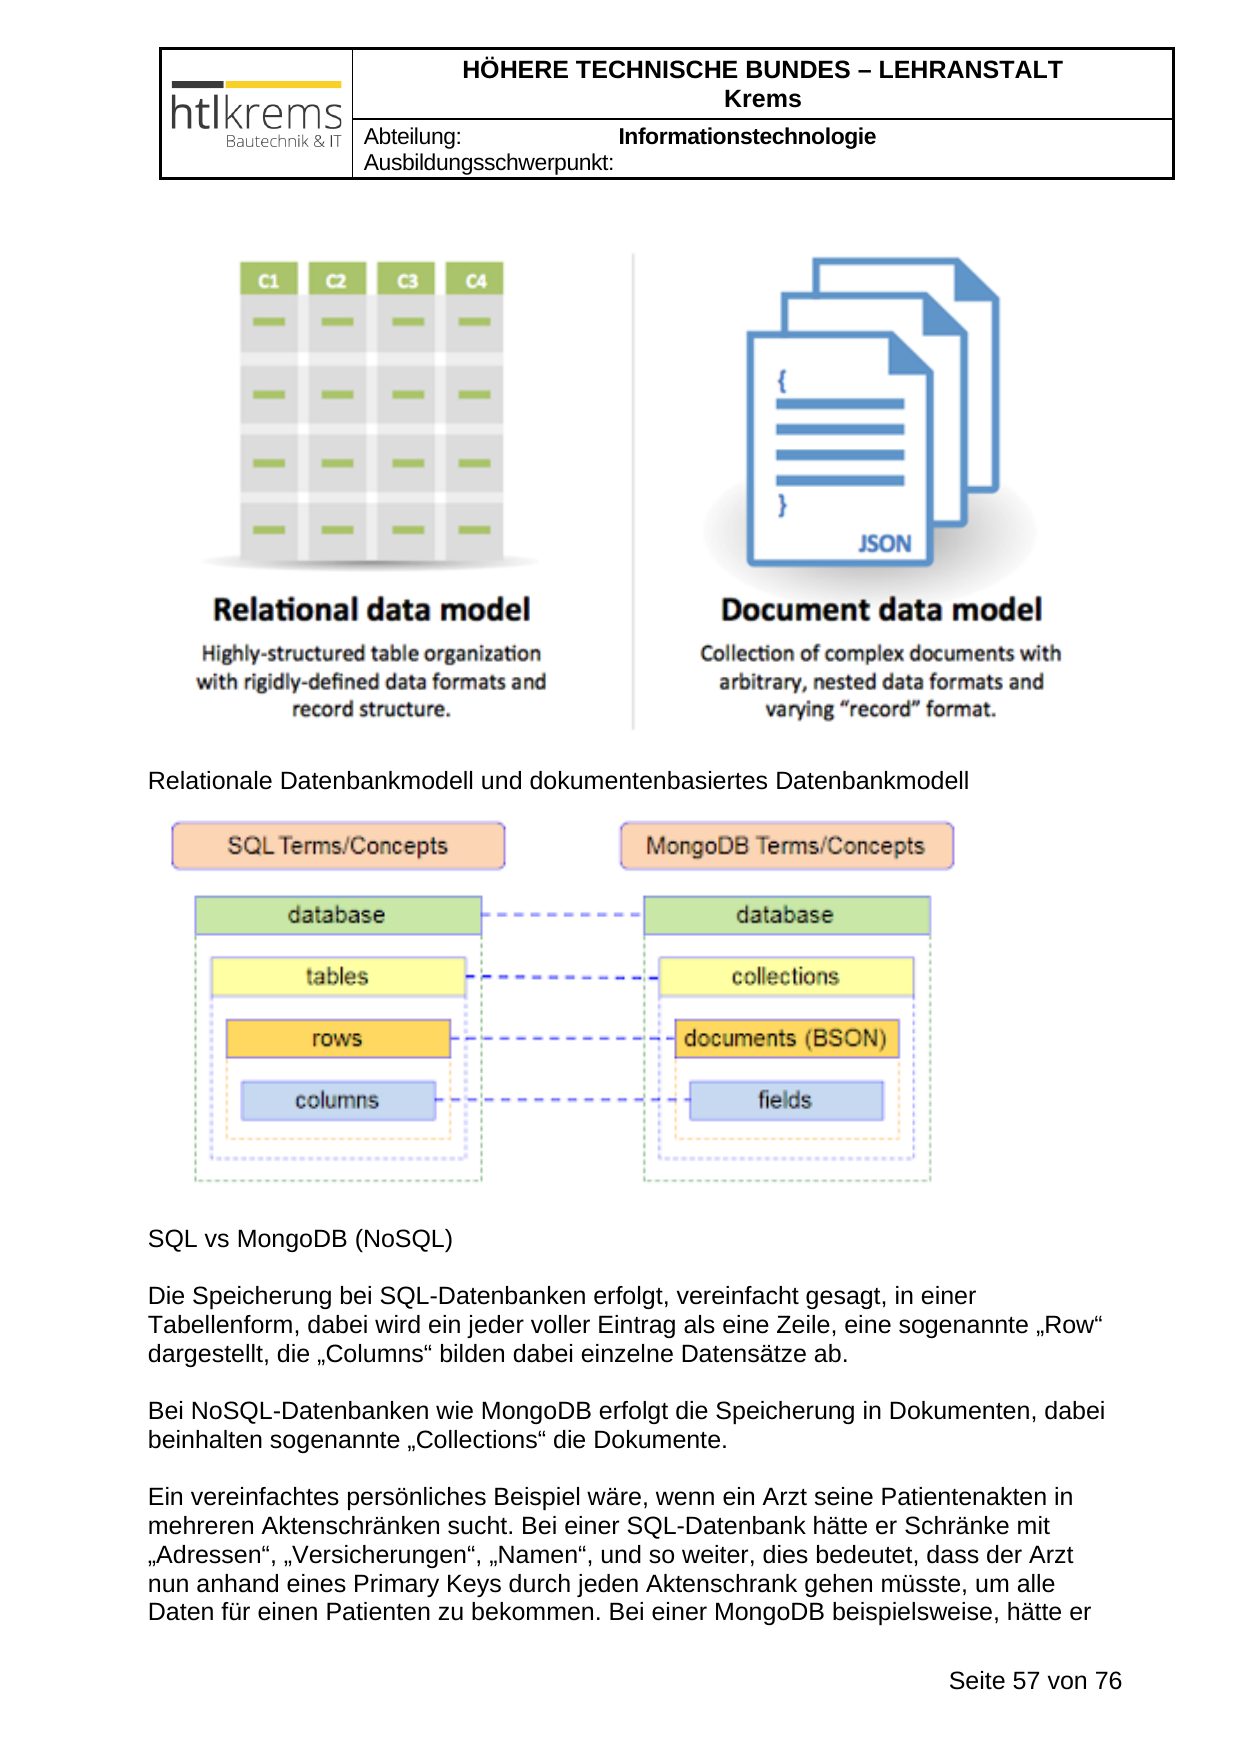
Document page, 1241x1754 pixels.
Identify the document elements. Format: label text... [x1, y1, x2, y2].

text Relationale Datenbankmodell und dokumentenbasiertes Datenbankmodell [148, 766, 1122, 794]
picture [171, 81, 342, 147]
picture [147, 209, 1123, 766]
text SQL vs MongoDB (NoSQL) [148, 1223, 1122, 1252]
text Bei NoSQL-Datenbanken wie MongoDB erfolgt die Speicherung in Dokumenten, dabei beinhalten sogenannte „Collections“ die Dokumente. [148, 1396, 1122, 1453]
picture [147, 794, 982, 1224]
text Die Speicherung bei SQL-Datenbanken erfolgt, vereinfacht gesagt, in einer Tabellenform, dabei wird ein jeder voller Eintrag als eine Zeile, eine sogenannte „Row“ dargestellt, die „Columns“ bilden dabei einzelne Datensätze ab. [148, 1281, 1122, 1367]
